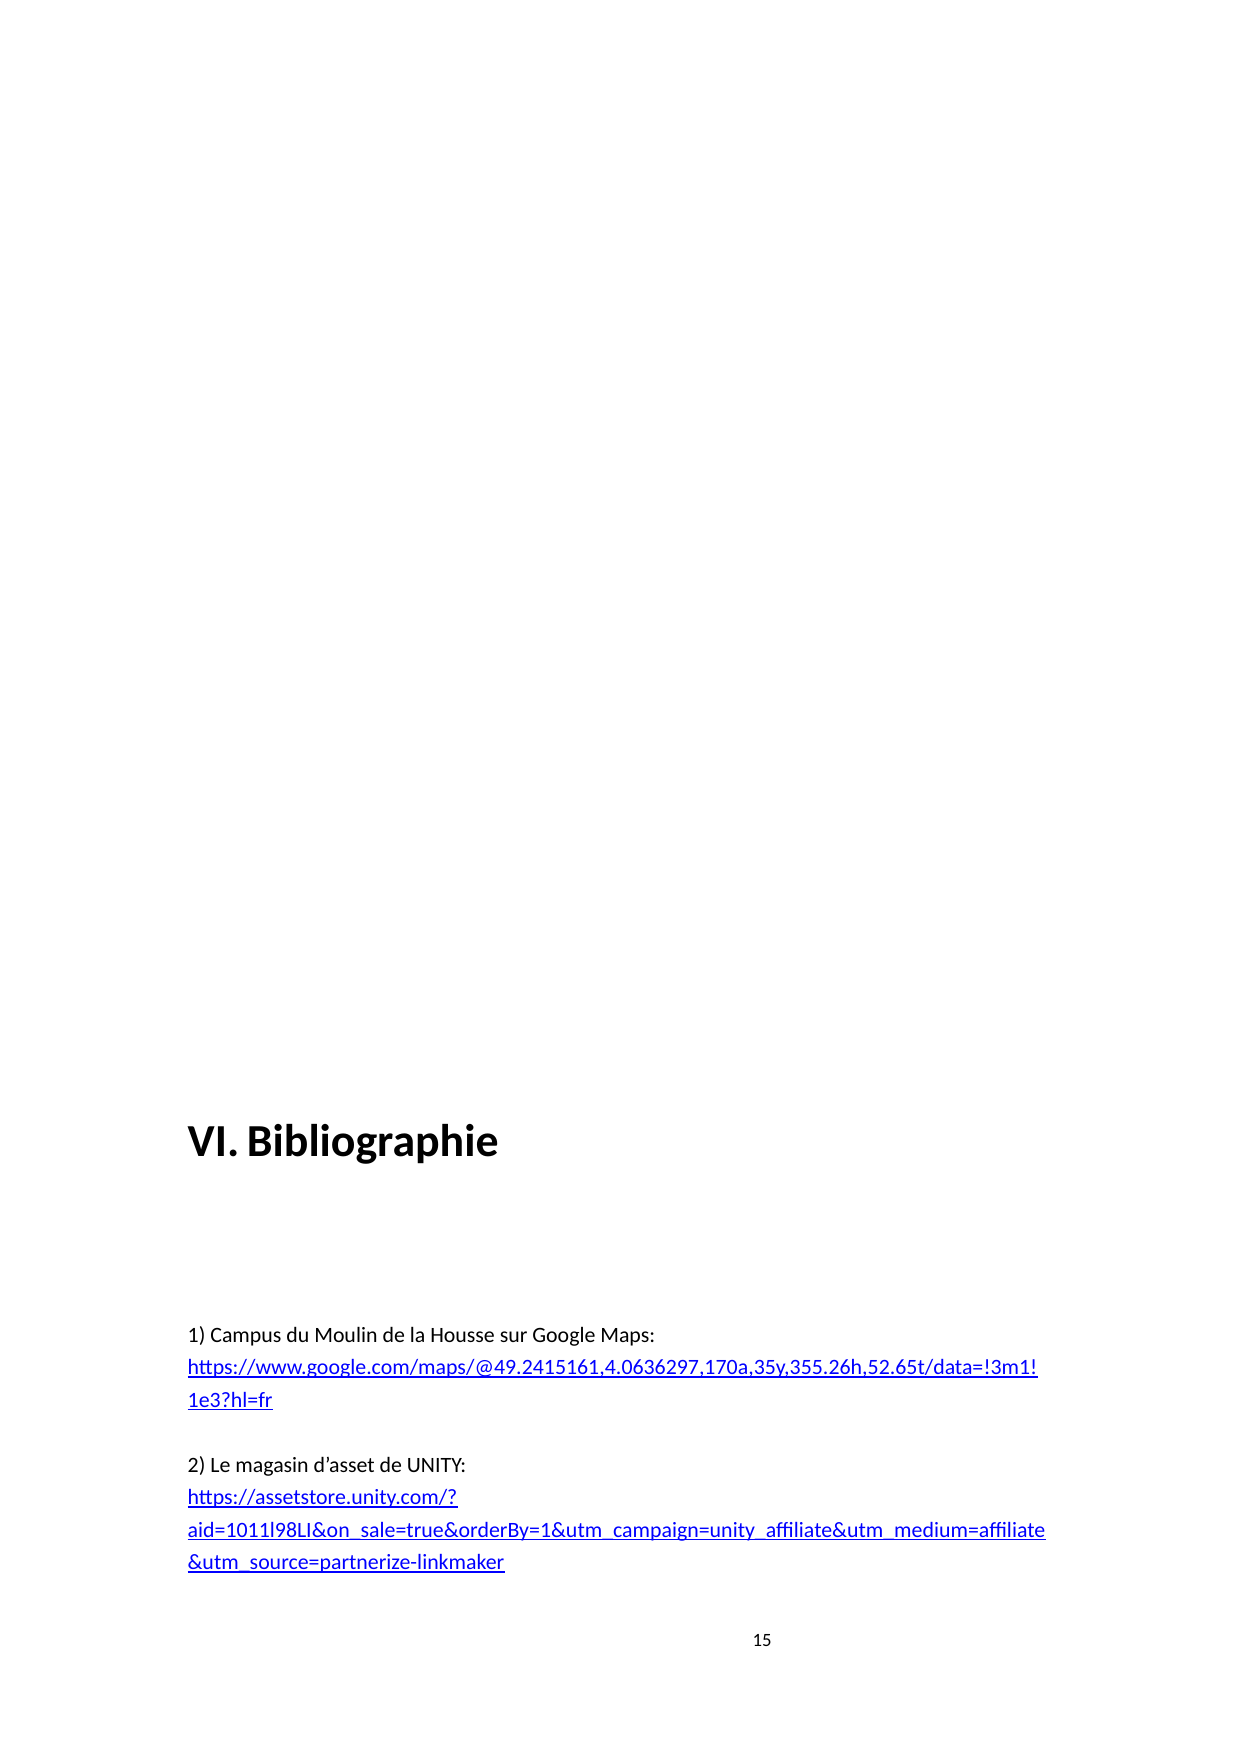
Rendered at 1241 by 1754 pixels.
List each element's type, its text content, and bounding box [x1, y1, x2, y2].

list Le magasin d’asset de UNITY: [187, 1448, 1053, 1481]
list Campus du Moulin de la Housse sur Google Maps: [187, 1318, 1053, 1351]
list https://assetstore.unity.com/?aid=1011l98LI&on_sale=true&orderBy=1&utm_campaign=unity_affiliate&utm_medium=affiliate&utm_source=partnerize-linkmaker [187, 1481, 1053, 1578]
subtitle Bibliographie [187, 1107, 1053, 1172]
list https://www.google.com/maps/@49.2415161,4.0636297,170a,35y,355.26h,52.65t/data=!3m1!1e3?hl=fr [187, 1351, 1053, 1416]
